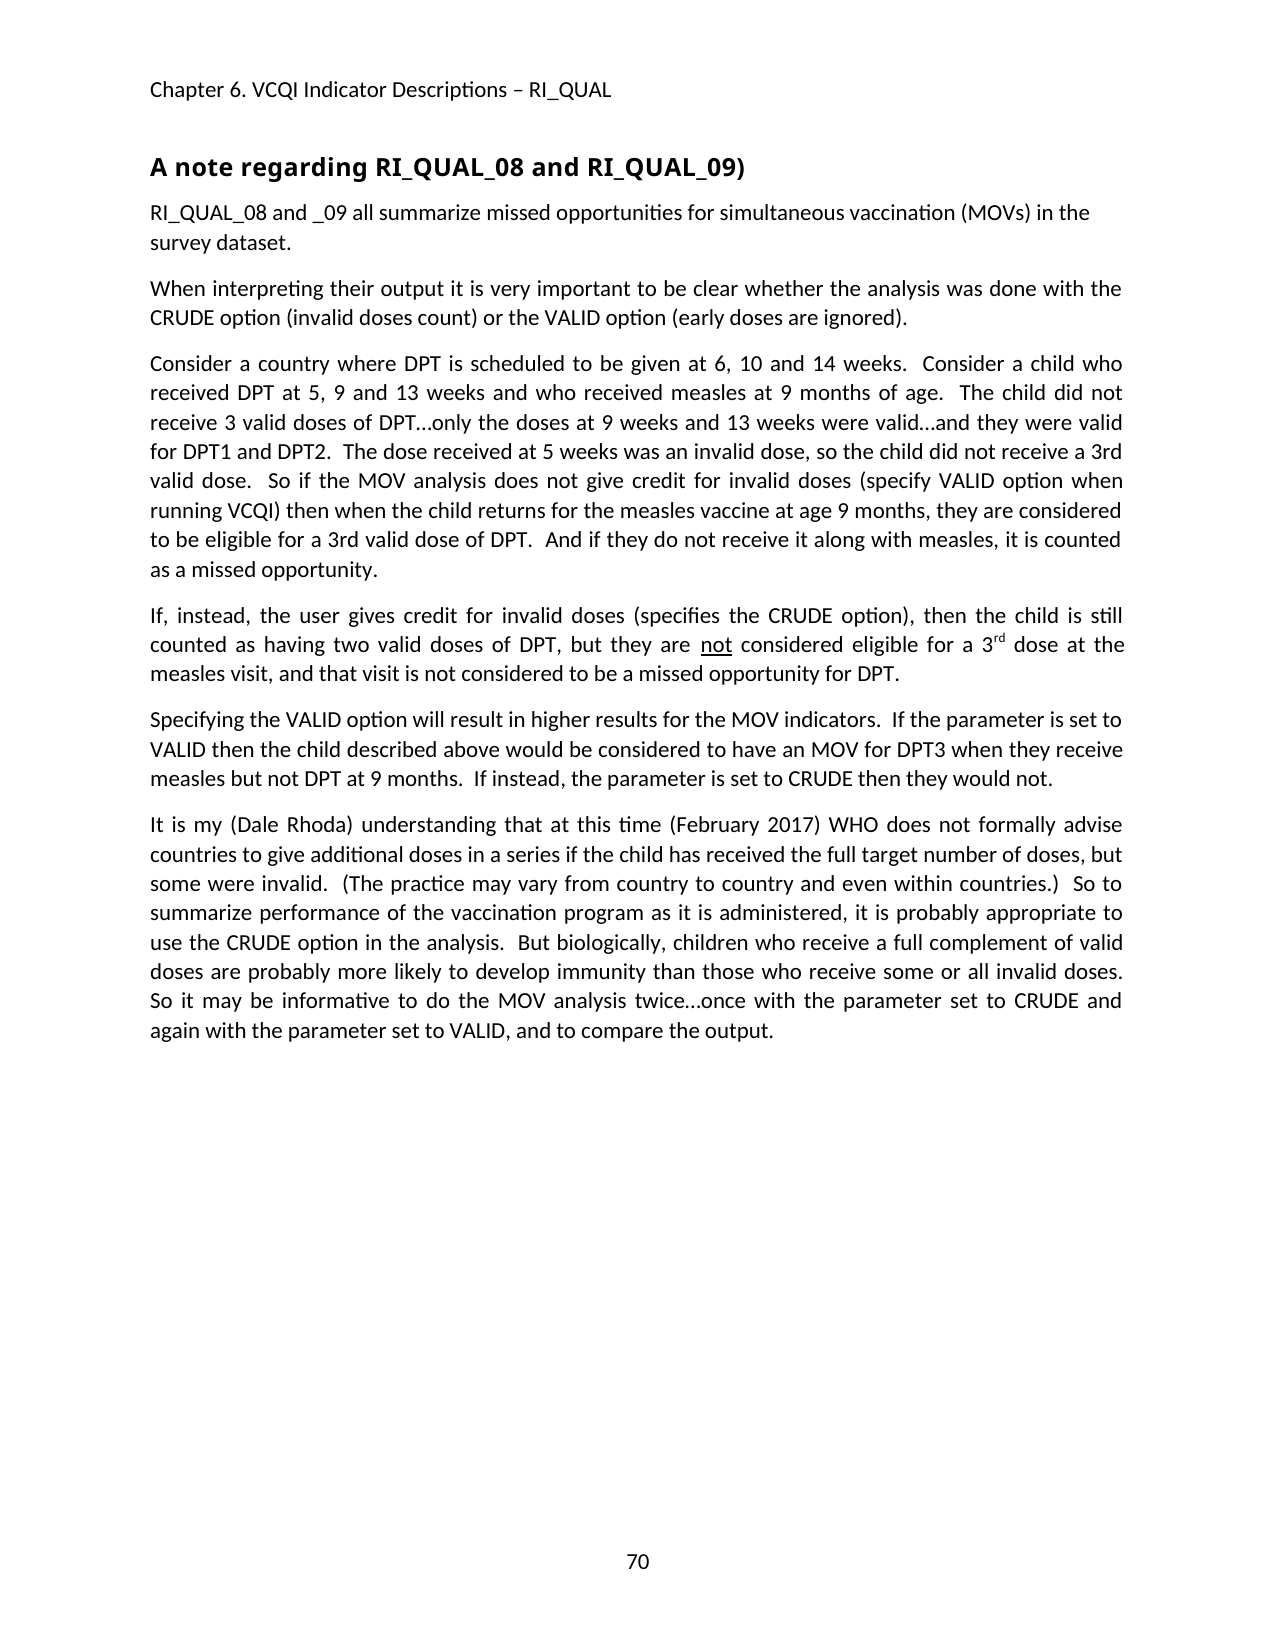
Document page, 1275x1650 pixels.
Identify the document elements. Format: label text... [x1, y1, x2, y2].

text RI_QUAL_08 and _09 all summarize missed opportunities for simultaneous vaccination (MOVs) in the survey dataset. [150, 198, 1125, 256]
text It is my (Dale Rhoda) understanding that at this time (February 2017) WHO does not formally advise countries to give additional doses in a series if the child has received the full target number of doses, but some were invalid. (The practice may vary from country to country and even within countries.) So to summarize performance of the vaccination program as it is administered, it is probably appropriate to use the CRUDE option in the analysis. But biologically, children who receive a full complement of valid doses are probably more likely to develop immunity than those who receive some or all invalid doses. So it may be informative to do the MOV analysis twice…once with the parameter set to CRUDE and again with the parameter set to VALID, and to compare the output. [150, 810, 1125, 1044]
text Specifying the VALID option will result in higher results for the MOV indicators. If the parameter is set to VALID then the child described above would be considered to have an MOV for DPT3 when they receive measles but not DPT at 9 months. If instead, the parameter is set to CRUDE then they would not. [150, 706, 1125, 792]
text Consider a country where DPT is scheduled to be given at 6, 10 and 14 weeks. Consider a child who received DPT at 5, 9 and 13 weeks and who received measles at 9 months of age. The child did not receive 3 valid doses of DPT…only the doses at 9 weeks and 13 weeks were valid…and they were valid for DPT1 and DPT2. The dose received at 5 weeks was an invalid dose, so the child did not receive a 3rd valid dose. So if the MOV analysis does not give credit for invalid doses (specify VALID option when running VCQI) then when the child returns for the measles vaccine at age 9 months, they are considered to be eligible for a 3rd valid dose of DPT. And if they do not receive it along with measles, it is counted as a missed opportunity. [150, 349, 1125, 583]
subtitle A note regarding RI_QUAL_08 and RI_QUAL_09) [150, 150, 1125, 184]
text When interpreting their output it is very important to be clear whether the analysis was done with the CRUDE option (invalid doses count) or the VALID option (early doses are ignored). [150, 274, 1125, 331]
text If, instead, the user gives credit for invalid doses (specifies the CRUDE option), then the child is still counted as having two valid doses of DPT, but they are not considered eligible for a 3rd dose at the measles visit, and that visit is not considered to be a missed opportunity for DPT. [150, 601, 1125, 687]
